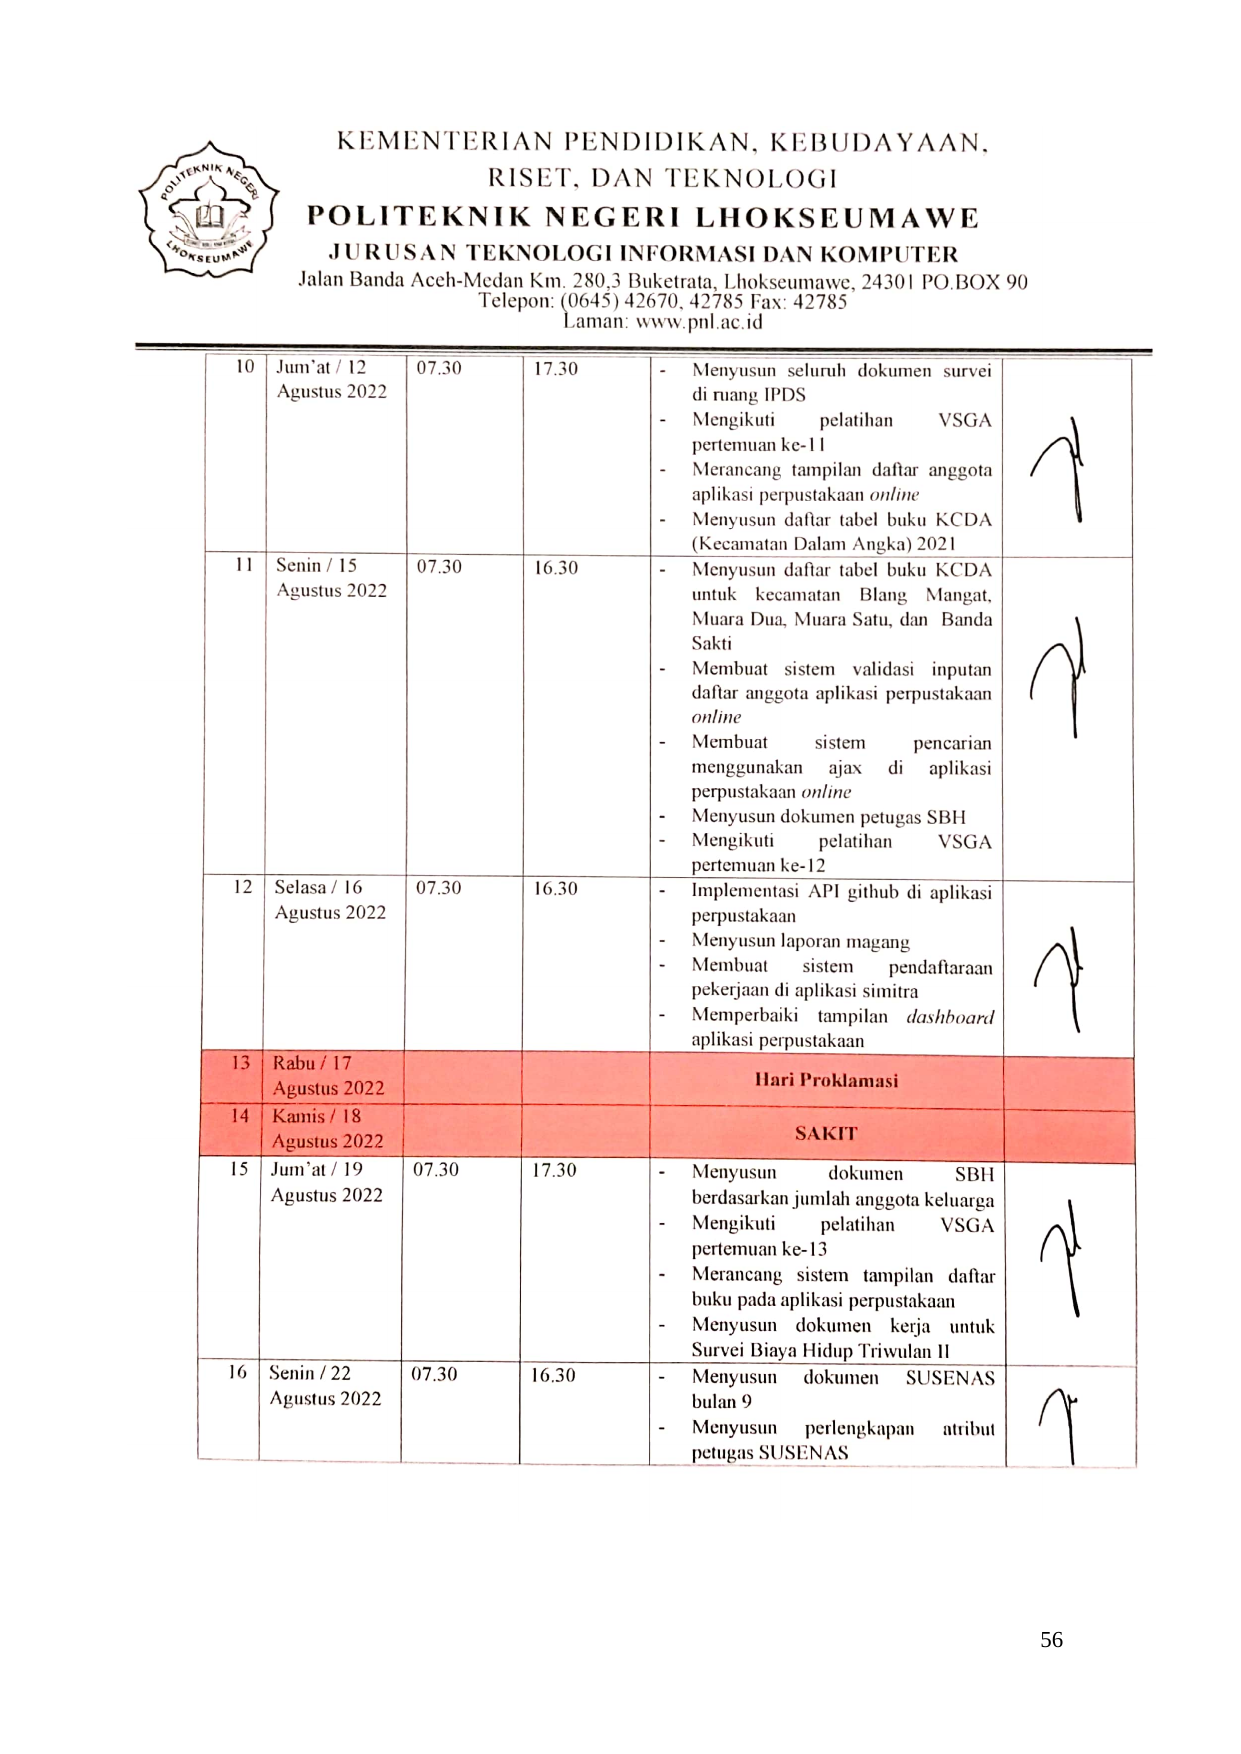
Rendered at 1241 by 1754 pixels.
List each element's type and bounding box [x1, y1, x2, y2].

picture [126, 126, 1156, 1522]
